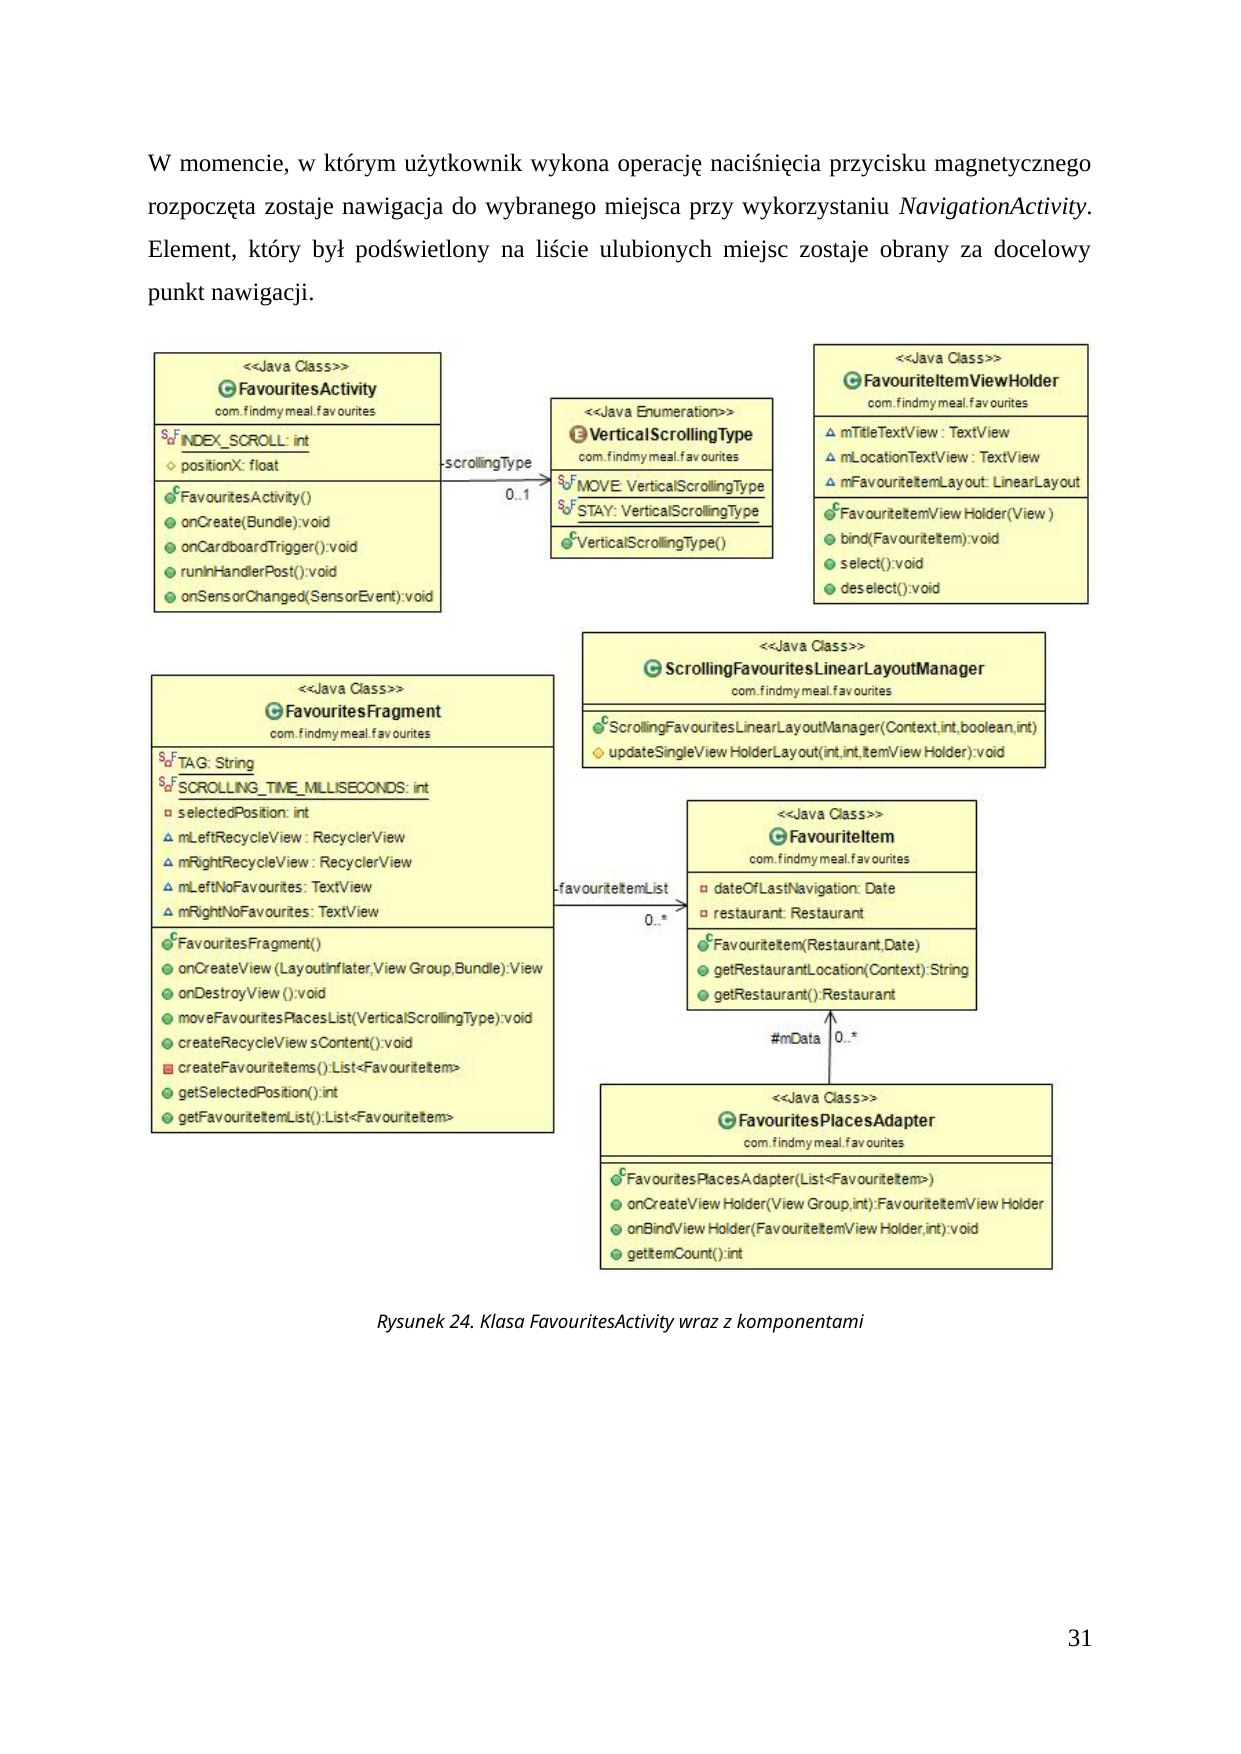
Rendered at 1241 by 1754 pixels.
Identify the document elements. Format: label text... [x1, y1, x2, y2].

picture [147, 341, 1093, 1274]
text Rysunek 24. Klasa FavouritesActivity wraz z komponentami [148, 1309, 1092, 1334]
text W momencie, w którym użytkownik wykona operację naciśnięcia przycisku magnetycznego rozpoczęta zostaje nawigacja do wybranego miejsca przy wykorzystaniu NavigationActivity. Element, który był podświetlony na liście ulubionych miejsc zostaje obrany za docelowy punkt nawigacji. [148, 148, 1092, 306]
